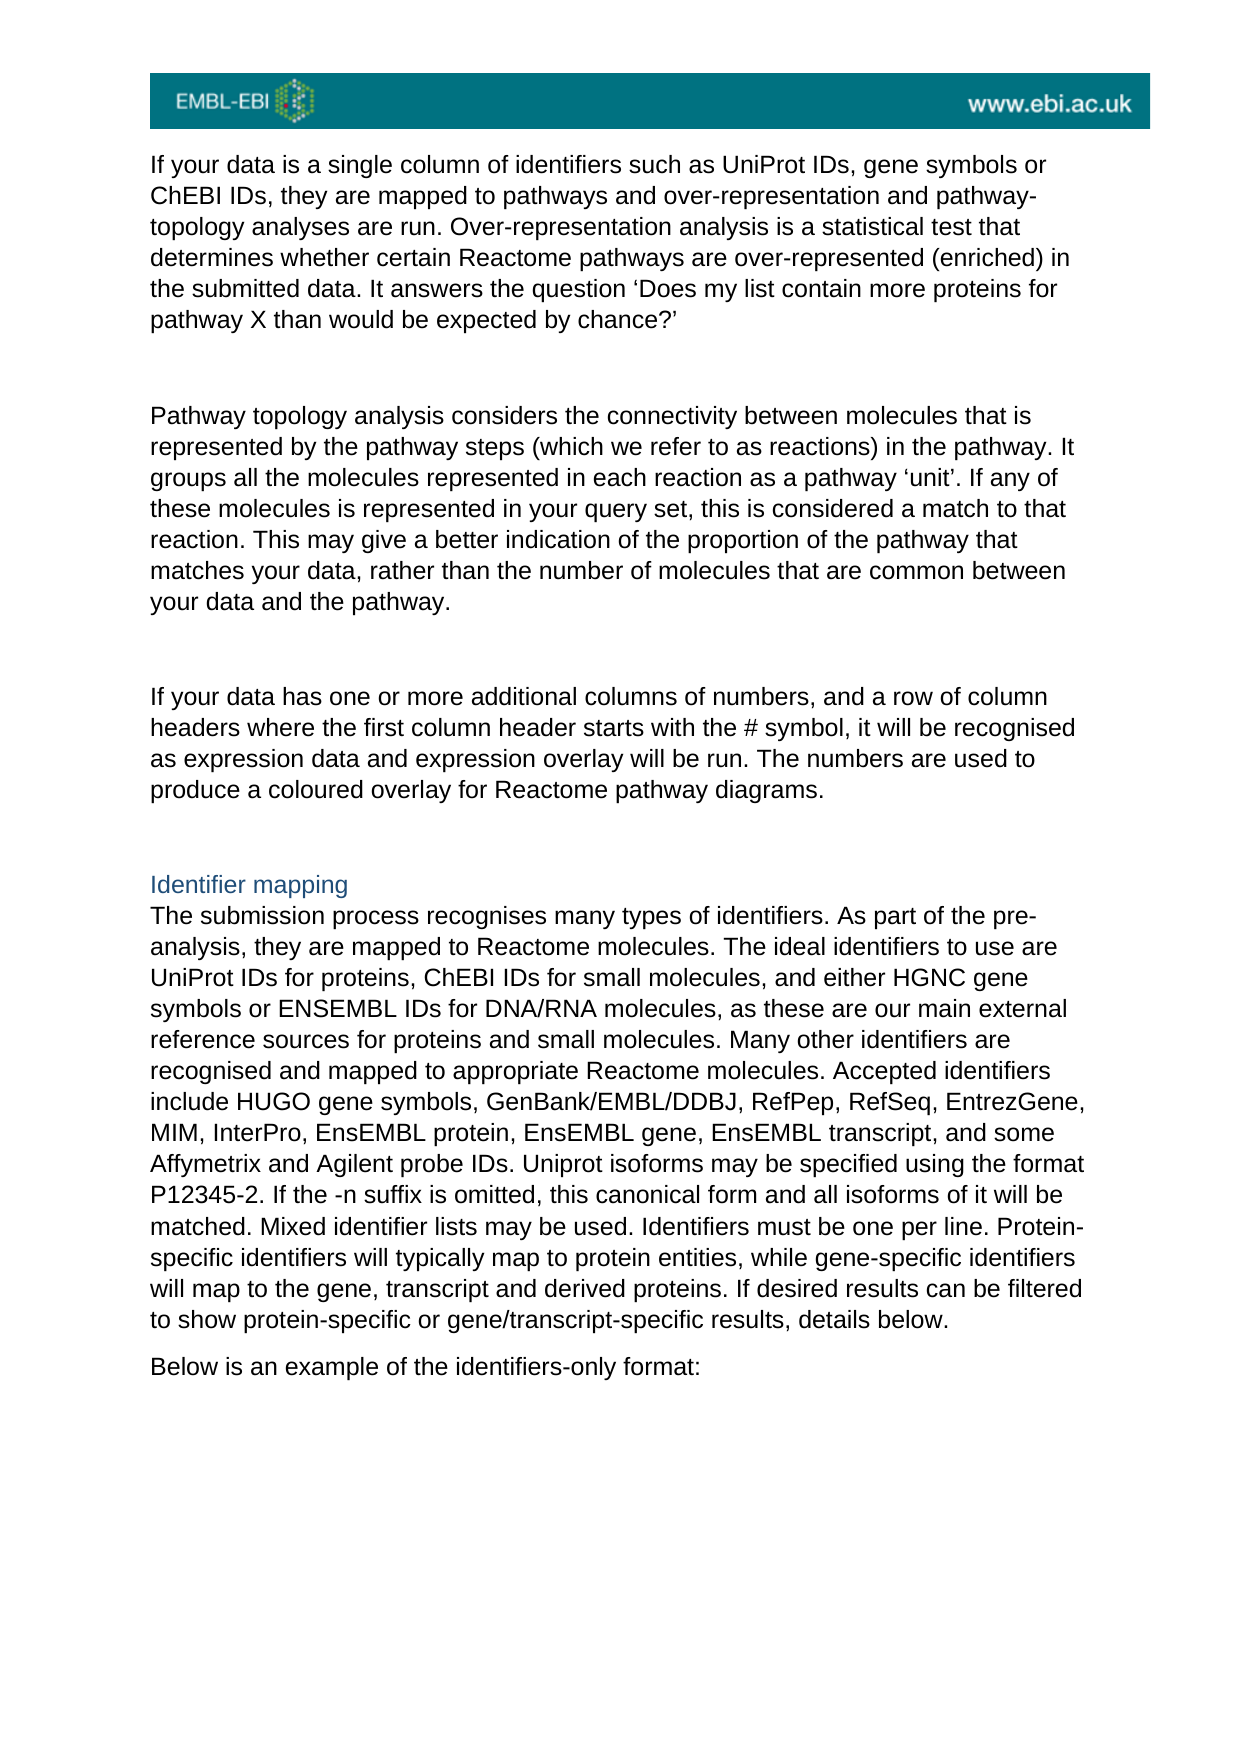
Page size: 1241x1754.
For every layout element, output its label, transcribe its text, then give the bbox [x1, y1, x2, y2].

text If your data is a single column of identifiers such as UniProt IDs, gene symbols or ChEBI IDs, they are mapped to pathways and over-representation and pathway-topology analyses are run. Over-representation analysis is a statistical test that determines whether certain Reactome pathways are over-represented (enriched) in the submitted data. It answers the question ‘Does my list contain more proteins for pathway X than would be expected by chance?’ [150, 150, 1090, 334]
subtitle Identifier mapping [150, 870, 1090, 899]
text If your data has one or more additional columns of numbers, and a row of column headers where the first column header starts with the # symbol, it will be recognised as expression data and expression overlay will be run. The numbers are used to produce a coloured overlay for Reactome pathway diagrams. [150, 681, 1090, 803]
text Pathway topology analysis considers the connectivity between molecules that is represented by the pathway steps (which we refer to as reactions) in the pathway. It groups all the molecules represented in each reaction as a pathway ‘unit’. If any of these molecules is represented in your query set, this is considered a match to that reaction. This may give a better indication of the proportion of the pathway that matches your data, rather than the number of molecules that are common between your data and the pathway. [150, 401, 1090, 616]
picture [150, 73, 1150, 129]
text Below is an example of the identifiers-only format: [150, 1352, 1090, 1381]
text The submission process recognises many types of identifiers. As part of the pre-analysis, they are mapped to Reactome molecules. The ideal identifiers to use are UniProt IDs for proteins, ChEBI IDs for small molecules, and either HGNC gene symbols or ENSEMBL IDs for DNA/RNA molecules, as these are our main external reference sources for proteins and small molecules. Many other identifiers are recognised and mapped to appropriate Reactome molecules. Accepted identifiers include HUGO gene symbols, GenBank/EMBL/DDBJ, RefPep, RefSeq, EntrezGene, MIM, InterPro, EnsEMBL protein, EnsEMBL gene, EnsEMBL transcript, and some Affymetrix and Agilent probe IDs. Uniprot isoforms may be specified using the format P12345-2. If the -n suffix is omitted, this canonical form and all isoforms of it will be matched. Mixed identifier lists may be used. Identifiers must be one per line. Protein-specific identifiers will typically map to protein entities, while gene-specific identifiers will map to the gene, transcript and derived proteins. If desired results can be filtered to show protein-specific or gene/transcript-specific results, details below. [150, 901, 1090, 1333]
